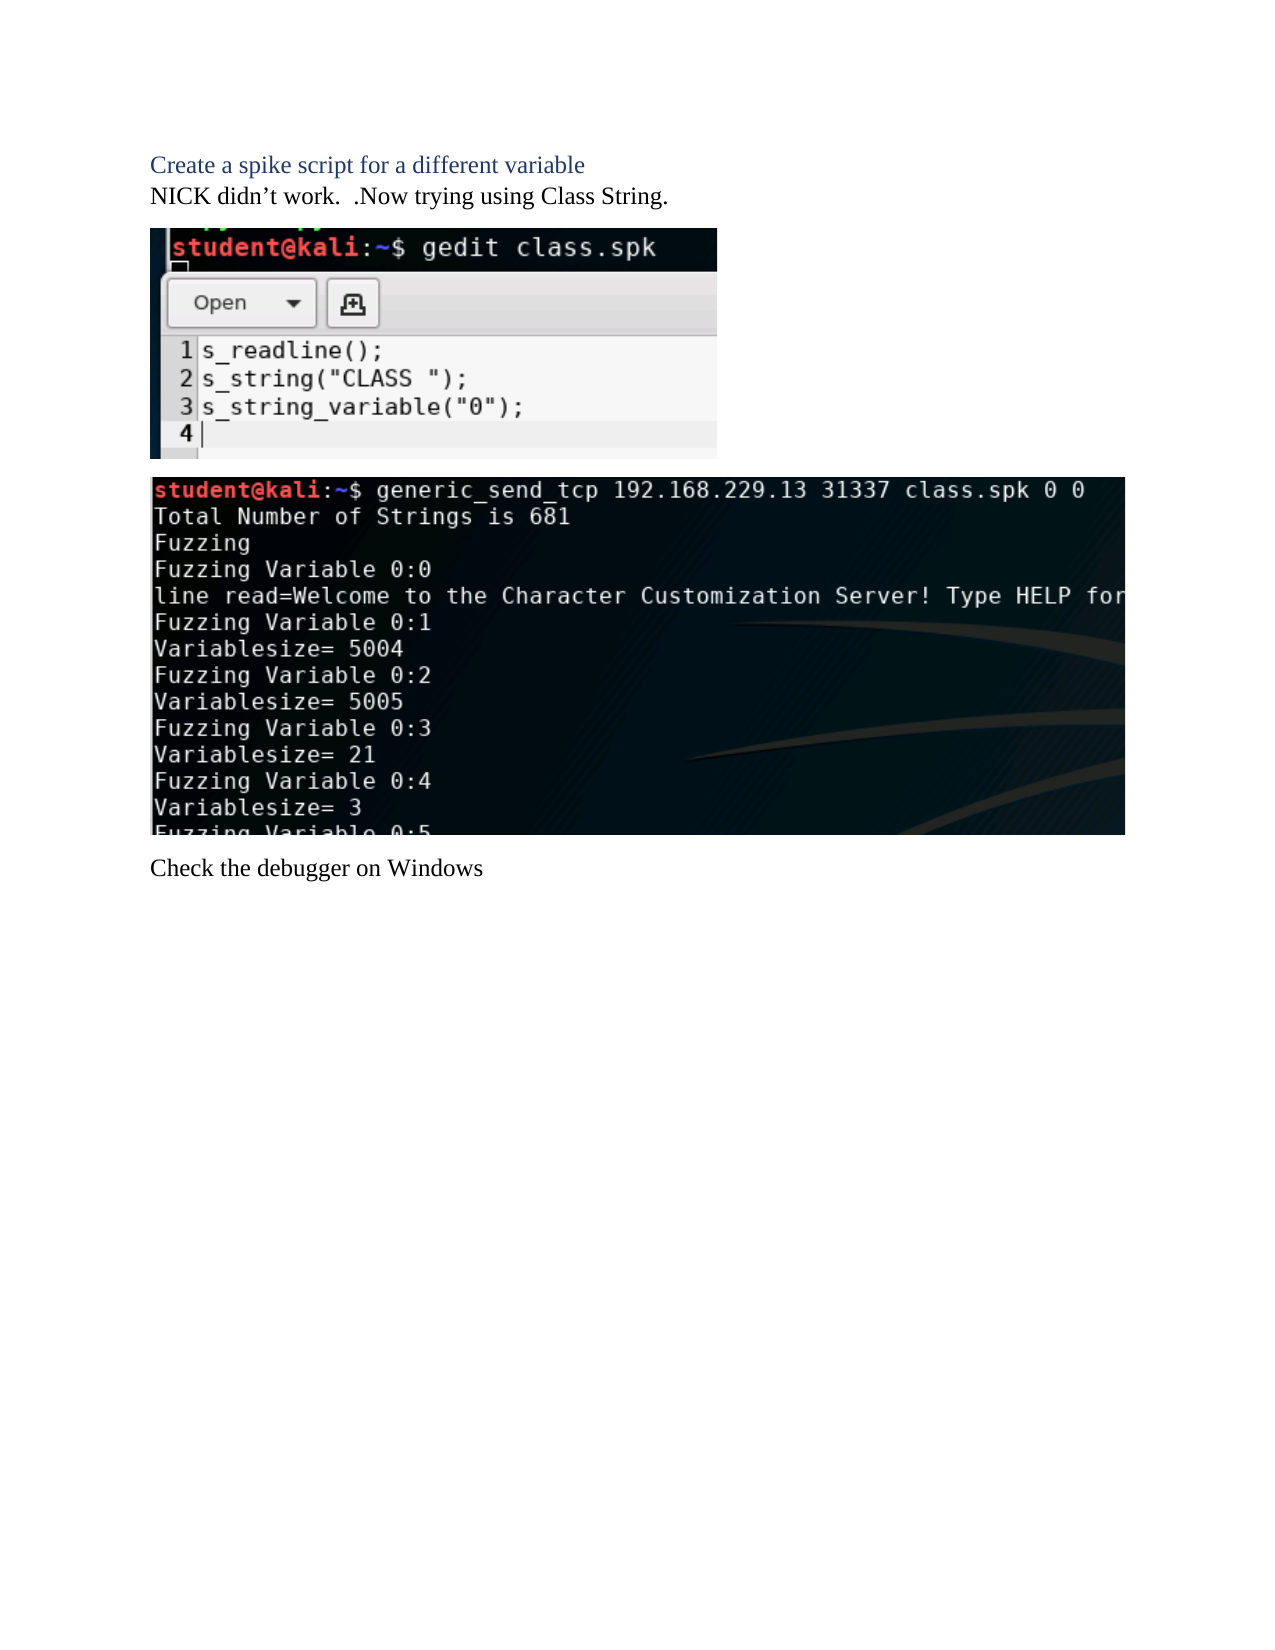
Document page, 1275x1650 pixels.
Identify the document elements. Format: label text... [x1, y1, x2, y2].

picture [150, 228, 718, 459]
subtitle Create a spike script for a different variable [150, 150, 1125, 179]
text NICK didn’t work. .Now trying using Class String. [150, 181, 1125, 210]
picture [150, 477, 1125, 835]
text Check the debugger on Windows [150, 853, 1125, 882]
